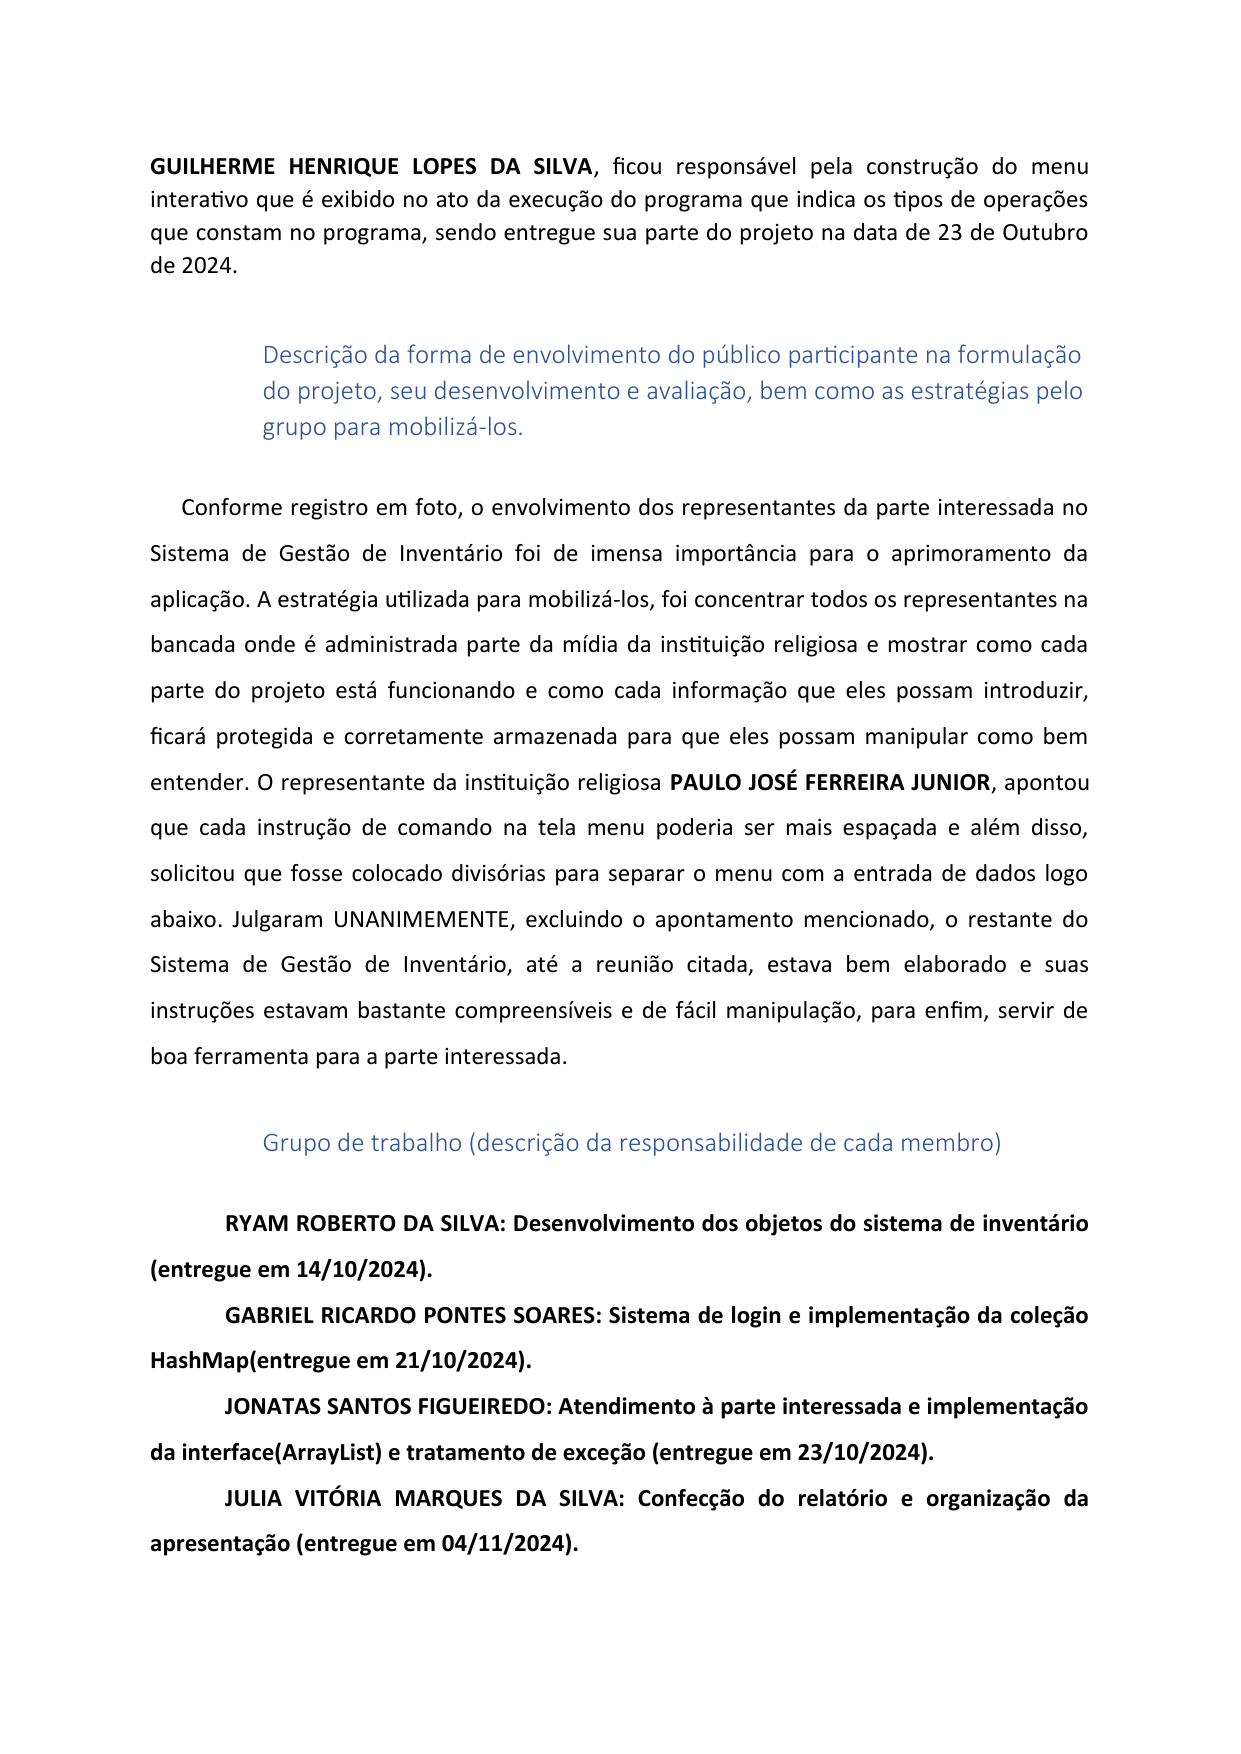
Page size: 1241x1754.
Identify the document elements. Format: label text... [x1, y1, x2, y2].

text JULIA VITÓRIA MARQUES DA SILVA: Confecção do relatório e organização da apresentação (entregue em 04/11/2024). [150, 1482, 1090, 1558]
text GABRIEL RICARDO PONTES SOARES: Sistema de login e implementação da coleção HashMap(entregue em 21/10/2024). [150, 1299, 1090, 1375]
subtitle Descrição da forma de envolvimento do público participante na formulação do projeto, seu desenvolvimento e avaliação, bem como as estratégias pelo grupo para mobilizá-los. [262, 337, 1090, 442]
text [150, 150, 1090, 279]
text RYAM ROBERTO DA SILVA: Desenvolvimento dos objetos do sistema de inventário (entregue em 14/10/2024). [150, 1207, 1090, 1284]
text JONATAS SANTOS FIGUEIREDO: Atendimento à parte interessada e implementação da interface(ArrayList) e tratamento de exceção (entregue em 23/10/2024). [150, 1390, 1090, 1467]
text Conforme registro em foto, o envolvimento dos representantes da parte interessada no Sistema de Gestão de Inventário foi de imensa importância para o aprimoramento da aplicação. A estratégia utilizada para mobilizá-los, foi concentrar todos os representantes na bancada onde é administrada parte da mídia da instituição religiosa e mostrar como cada parte do projeto está funcionando e como cada informação que eles possam introduzir, ficará protegida e corretamente armazenada para que eles possam manipular como bem entender. O representante da instituição religiosa PAULO JOSÉ FERREIRA JUNIOR, apontou que cada instrução de comando na tela menu poderia ser mais espaçada e além disso, solicitou que fosse colocado divisórias para separar o menu com a entrada de dados logo abaixo. Julgaram UNANIMEMENTE, excluindo o apontamento mencionado, o restante do Sistema de Gestão de Inventário, até a reunião citada, estava bem elaborado e suas instruções estavam bastante compreensíveis e de fácil manipulação, para enfim, servir de boa ferramenta para a parte interessada. [150, 491, 1090, 1071]
subtitle Grupo de trabalho (descrição da responsabilidade de cada membro) [262, 1125, 1090, 1158]
